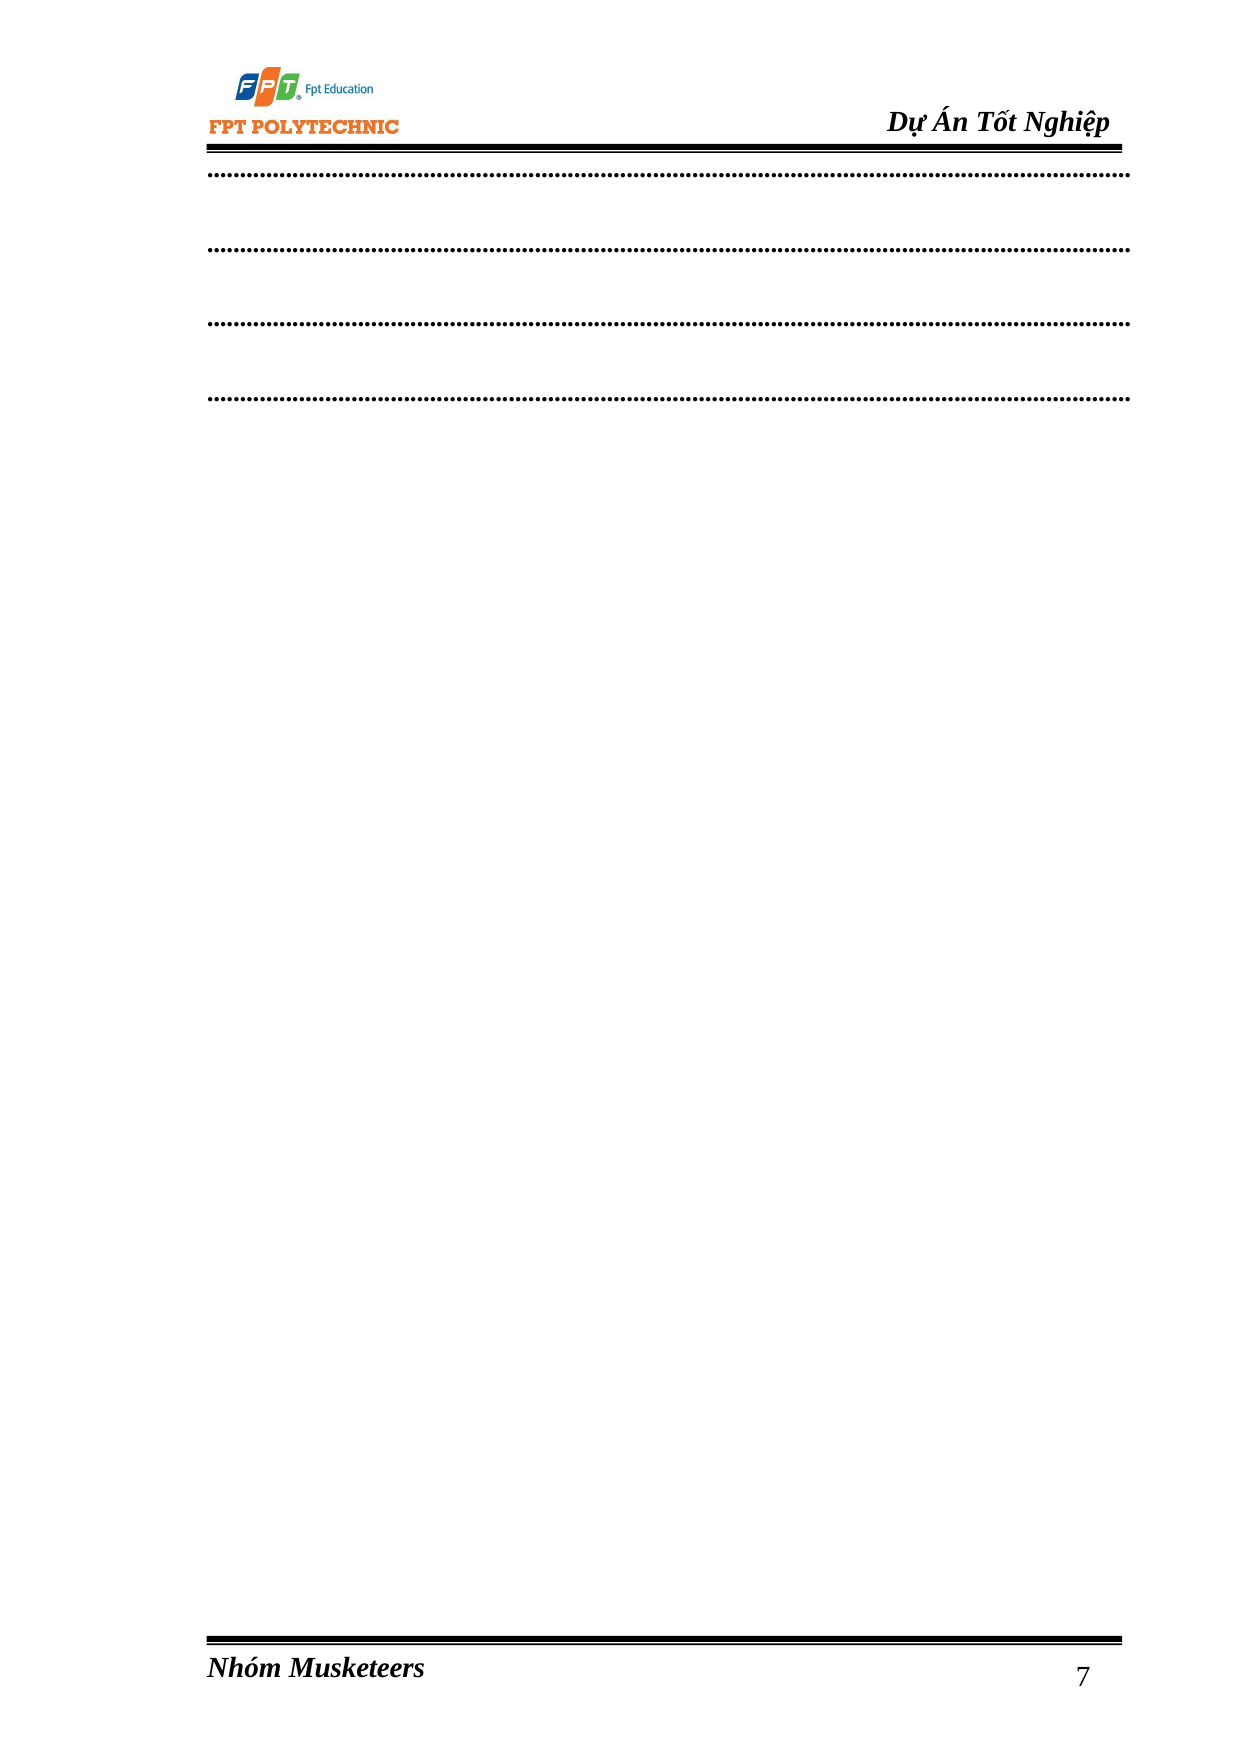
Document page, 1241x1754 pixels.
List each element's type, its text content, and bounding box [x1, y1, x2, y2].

text ............................................................................................................................................. [207, 376, 1166, 407]
picture [209, 67, 399, 134]
text ............................................................................................................................................. [207, 302, 1166, 333]
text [207, 227, 1166, 258]
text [207, 152, 1166, 183]
